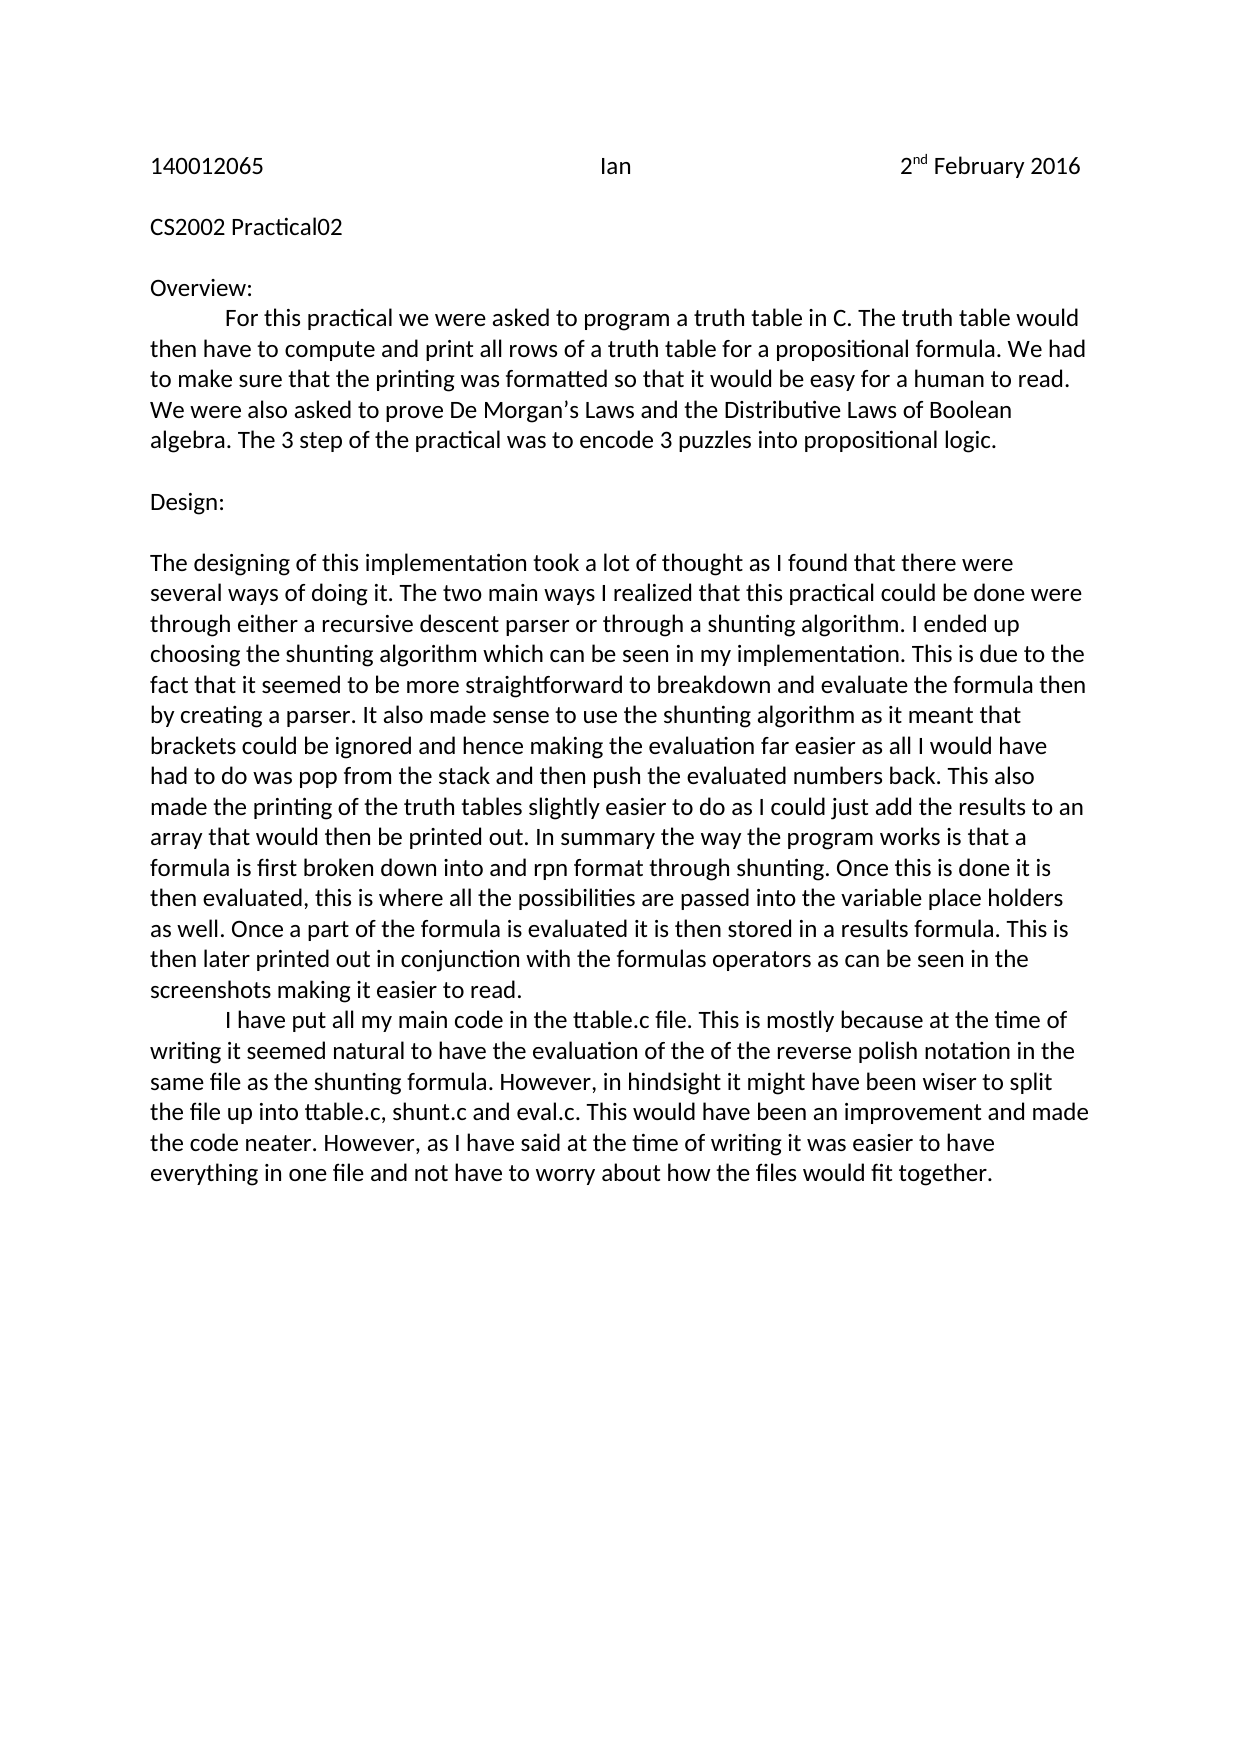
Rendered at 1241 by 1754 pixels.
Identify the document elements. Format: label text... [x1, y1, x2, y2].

text The designing of this implementation took a lot of thought as I found that there were several ways of doing it. The two main ways I realized that this practical could be done were through either a recursive descent parser or through a shunting algorithm. I ended up choosing the shunting algorithm which can be seen in my implementation. This is due to the fact that it seemed to be more straightforward to breakdown and evaluate the formula then by creating a parser. It also made sense to use the shunting algorithm as it meant that brackets could be ignored and hence making the evaluation far easier as all I would have had to do was pop from the stack and then push the evaluated numbers back. This also made the printing of the truth tables slightly easier to do as I could just add the results to an array that would then be printed out. In summary the way the program works is that a formula is first broken down into and rpn format through shunting. Once this is done it is then evaluated, this is where all the possibilities are passed into the variable place holders as well. Once a part of the formula is evaluated it is then stored in a results formula. This is then later printed out in conjunction with the formulas operators as can be seen in the screenshots making it easier to read. [150, 547, 1090, 1004]
text Design: [150, 486, 1090, 516]
text CS2002 Practical02 [150, 211, 1090, 242]
text Overview: [150, 272, 1090, 303]
text 140012065 Ian 2nd February 2016 [150, 150, 1090, 181]
text For this practical we were asked to program a truth table in C. The truth table would then have to compute and print all rows of a truth table for a propositional formula. We had to make sure that the printing was formatted so that it would be easy for a human to read. We were also asked to prove De Morgan’s Laws and the Distributive Laws of Boolean algebra. The 3 step of the practical was to encode 3 puzzles into propositional logic. [150, 303, 1090, 455]
text I have put all my main code in the ttable.c file. This is mostly because at the time of writing it seemed natural to have the evaluation of the of the reverse polish notation in the same file as the shunting formula. However, in hindsight it might have been wiser to split the file up into ttable.c, shunt.c and eval.c. This would have been an improvement and made the code neater. However, as I have said at the time of writing it was easier to have everything in one file and not have to worry about how the files would fit together. [150, 1004, 1090, 1188]
